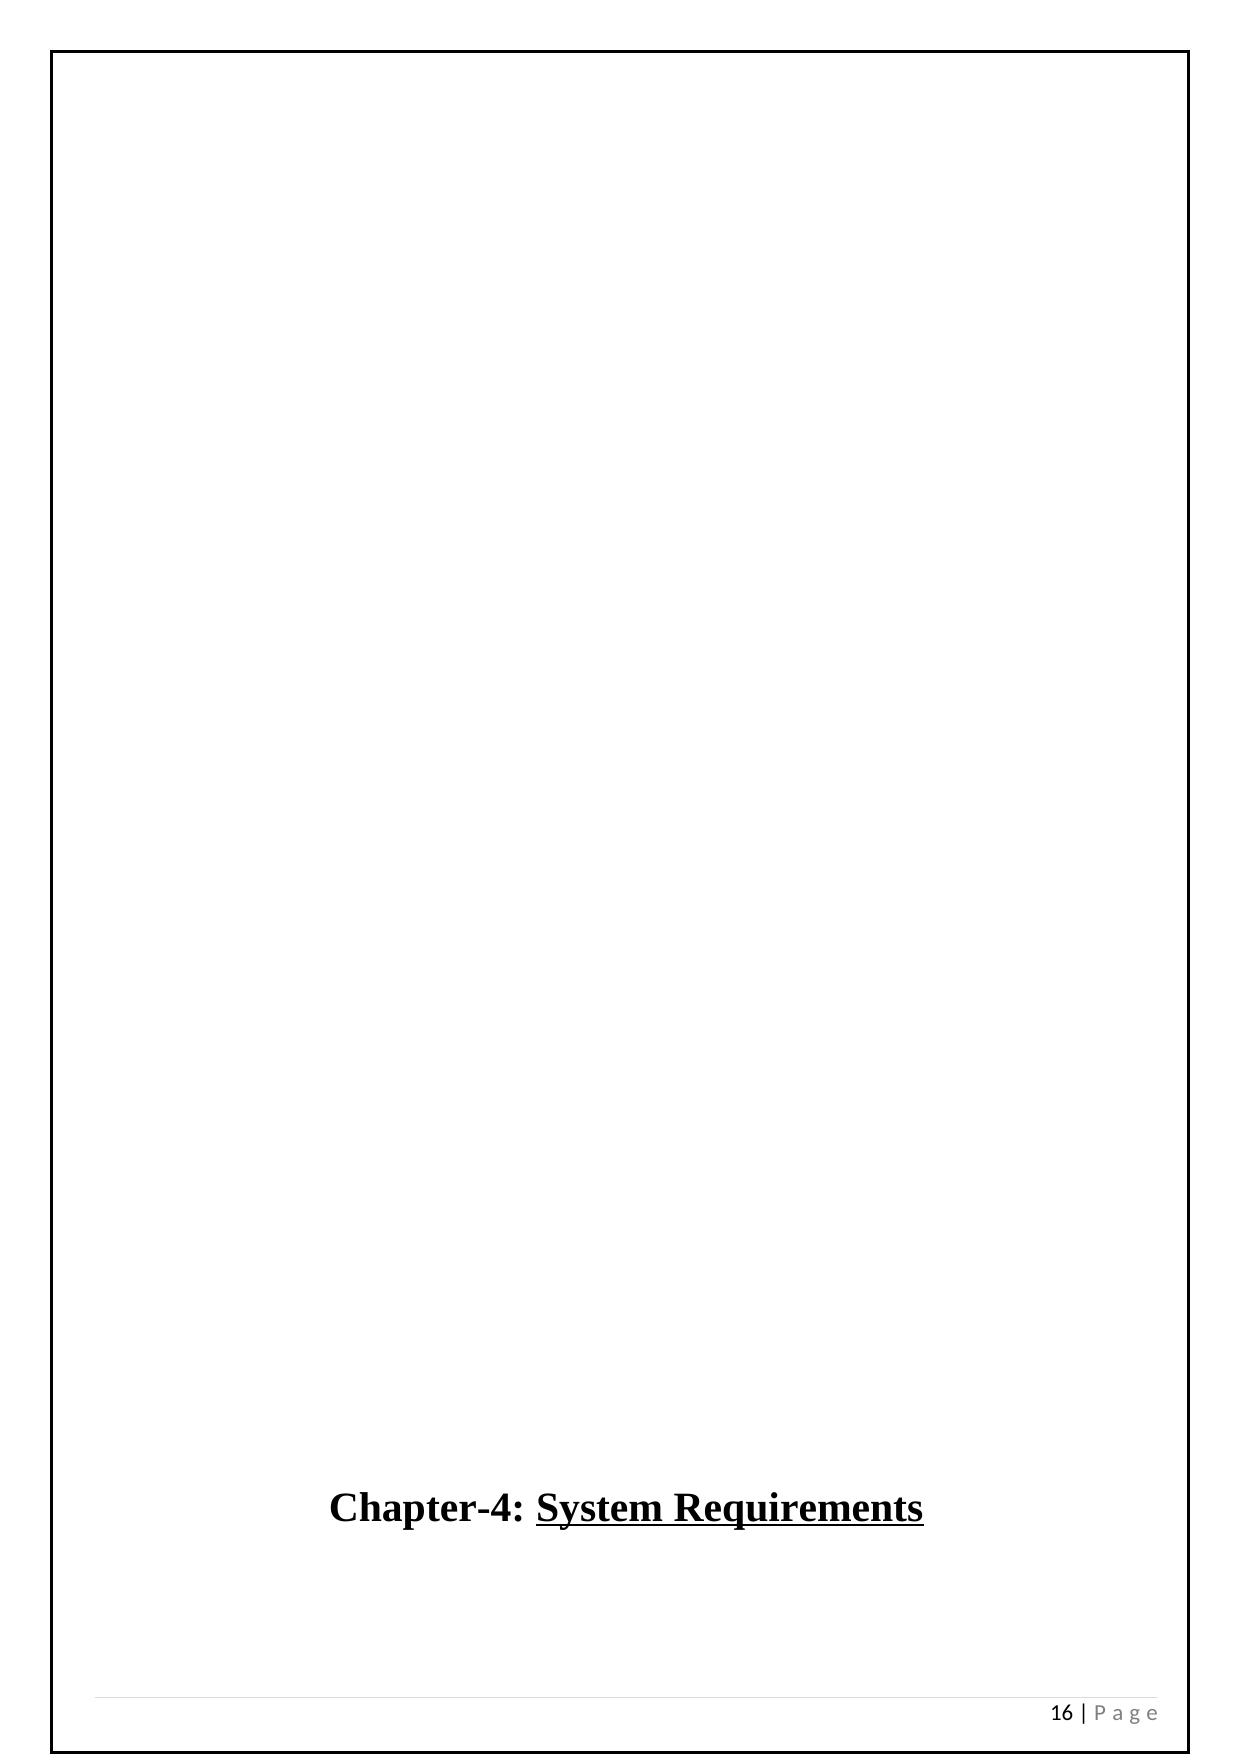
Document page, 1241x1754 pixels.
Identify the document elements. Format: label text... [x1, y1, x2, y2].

text Chapter-4: System Requirements [94, 1484, 1157, 1531]
